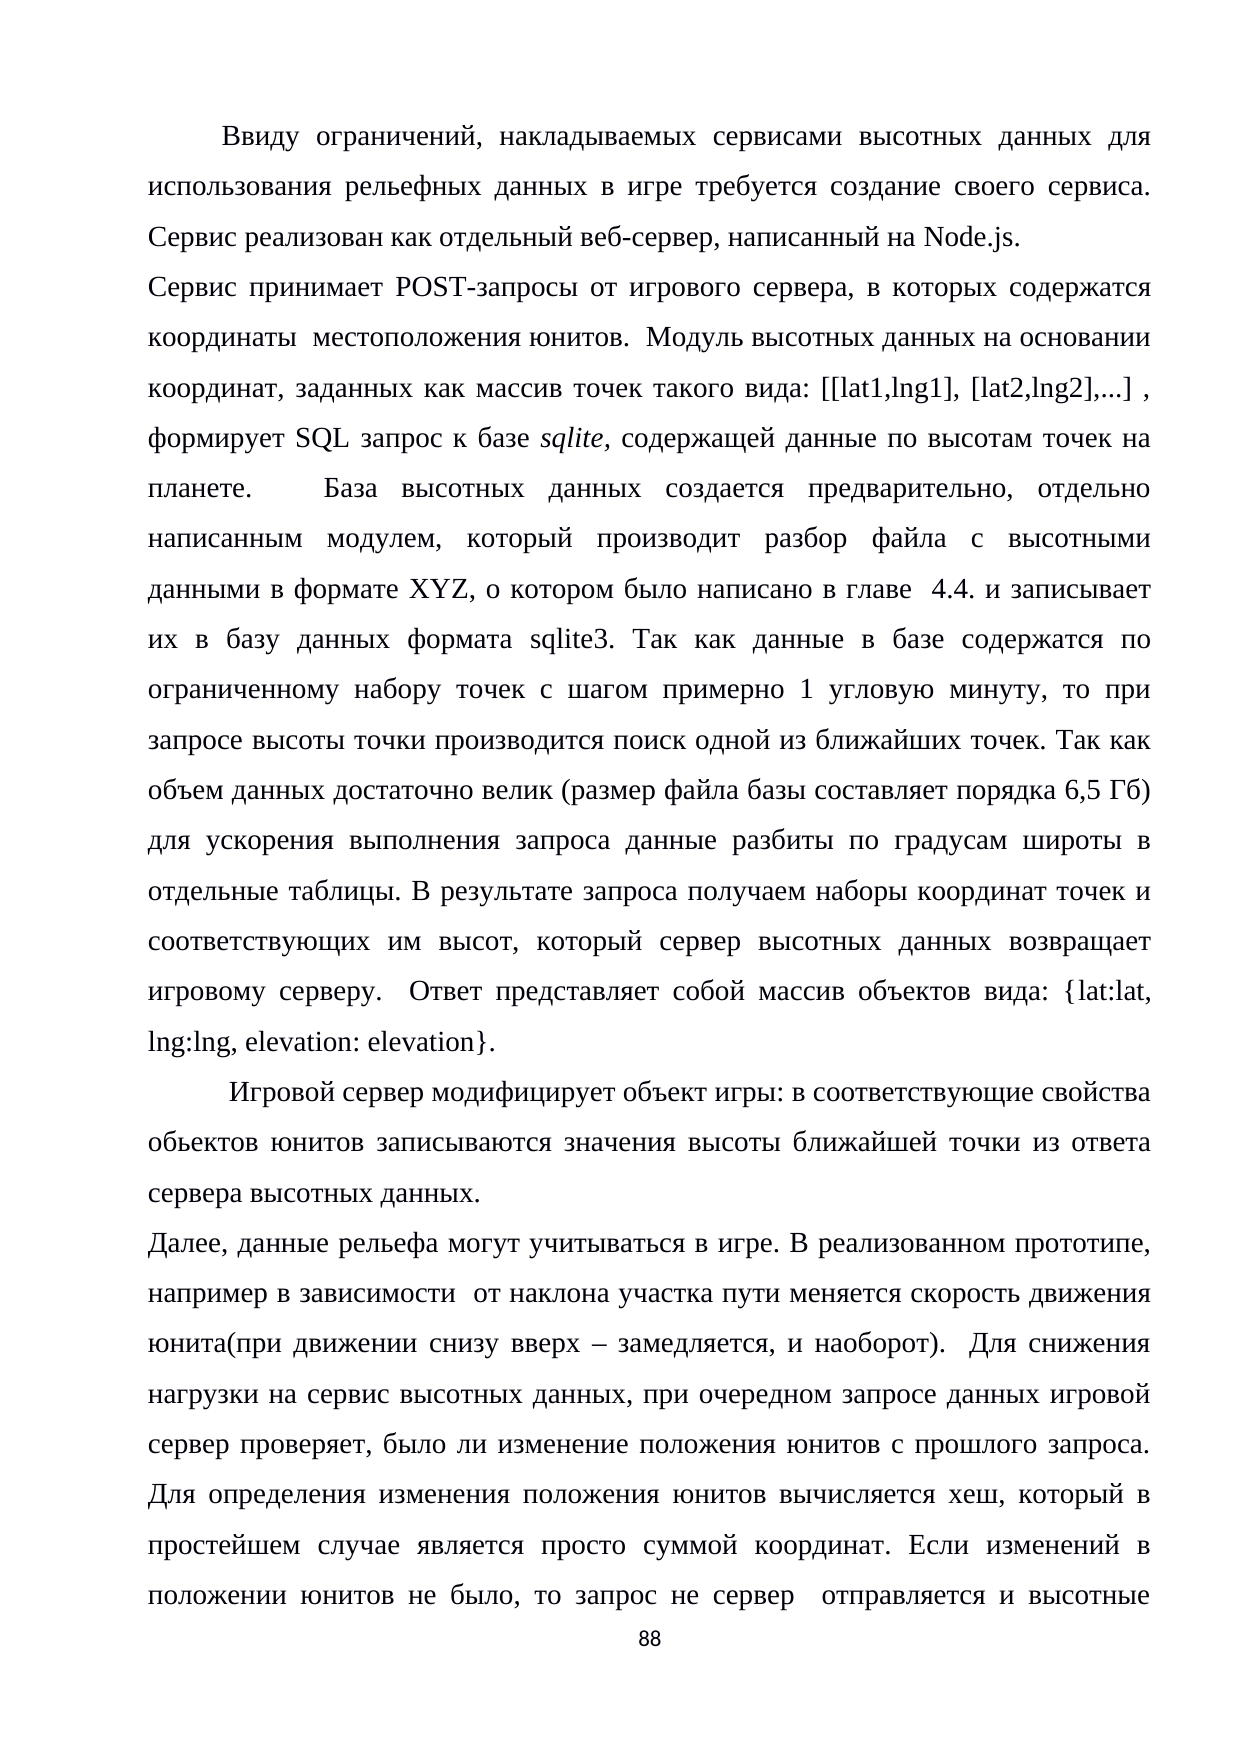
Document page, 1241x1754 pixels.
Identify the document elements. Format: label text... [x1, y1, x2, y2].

text Ввиду ограничений, накладываемых сервисами высотных данных для использования рельефных данных в игре требуется создание своего сервиса. Сервис реализован как отдельный веб-сервер, написанный на Node.js. [148, 118, 1152, 252]
text Сервис принимает POST-запросы от игрового сервера, в которых содержатся координаты местоположения юнитов. Модуль высотных данных на основании координат, заданных как массив точек такого вида: [[lat1,lng1], [lat2,lng2],...] , формирует SQL запрос к базе sqlite, содержащей данные по высотам точек на планете. База высотных данных создается предварительно, отдельно написанным модулем, который производит разбор файла с высотными данными в формате XYZ, о котором было написано в главе 4.4. и записывает их в базу данных формата sqlite3. Так как данные в базе содержатся по ограниченному набору точек с шагом примерно 1 угловую минуту, то при запросе высоты точки производится поиск одной из ближайших точек. Так как объем данных достаточно велик (размер файла базы составляет порядка 6,5 Гб) для ускорения выполнения запроса данные разбиты по градусам широты в отдельные таблицы. В результате запроса получаем наборы координат точек и соответствующих им высот, который сервер высотных данных возвращает игровому серверу. Ответ представляет собой массив объектов вида: {lat:lat, lng:lng, elevation: elevation}. [148, 269, 1152, 1057]
text Игровой сервер модифицирует объект игры: в соответствующие свойства обьектов юнитов записываются значения высоты ближайшей точки из ответа сервера высотных данных. [148, 1074, 1152, 1208]
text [148, 1225, 1152, 1611]
